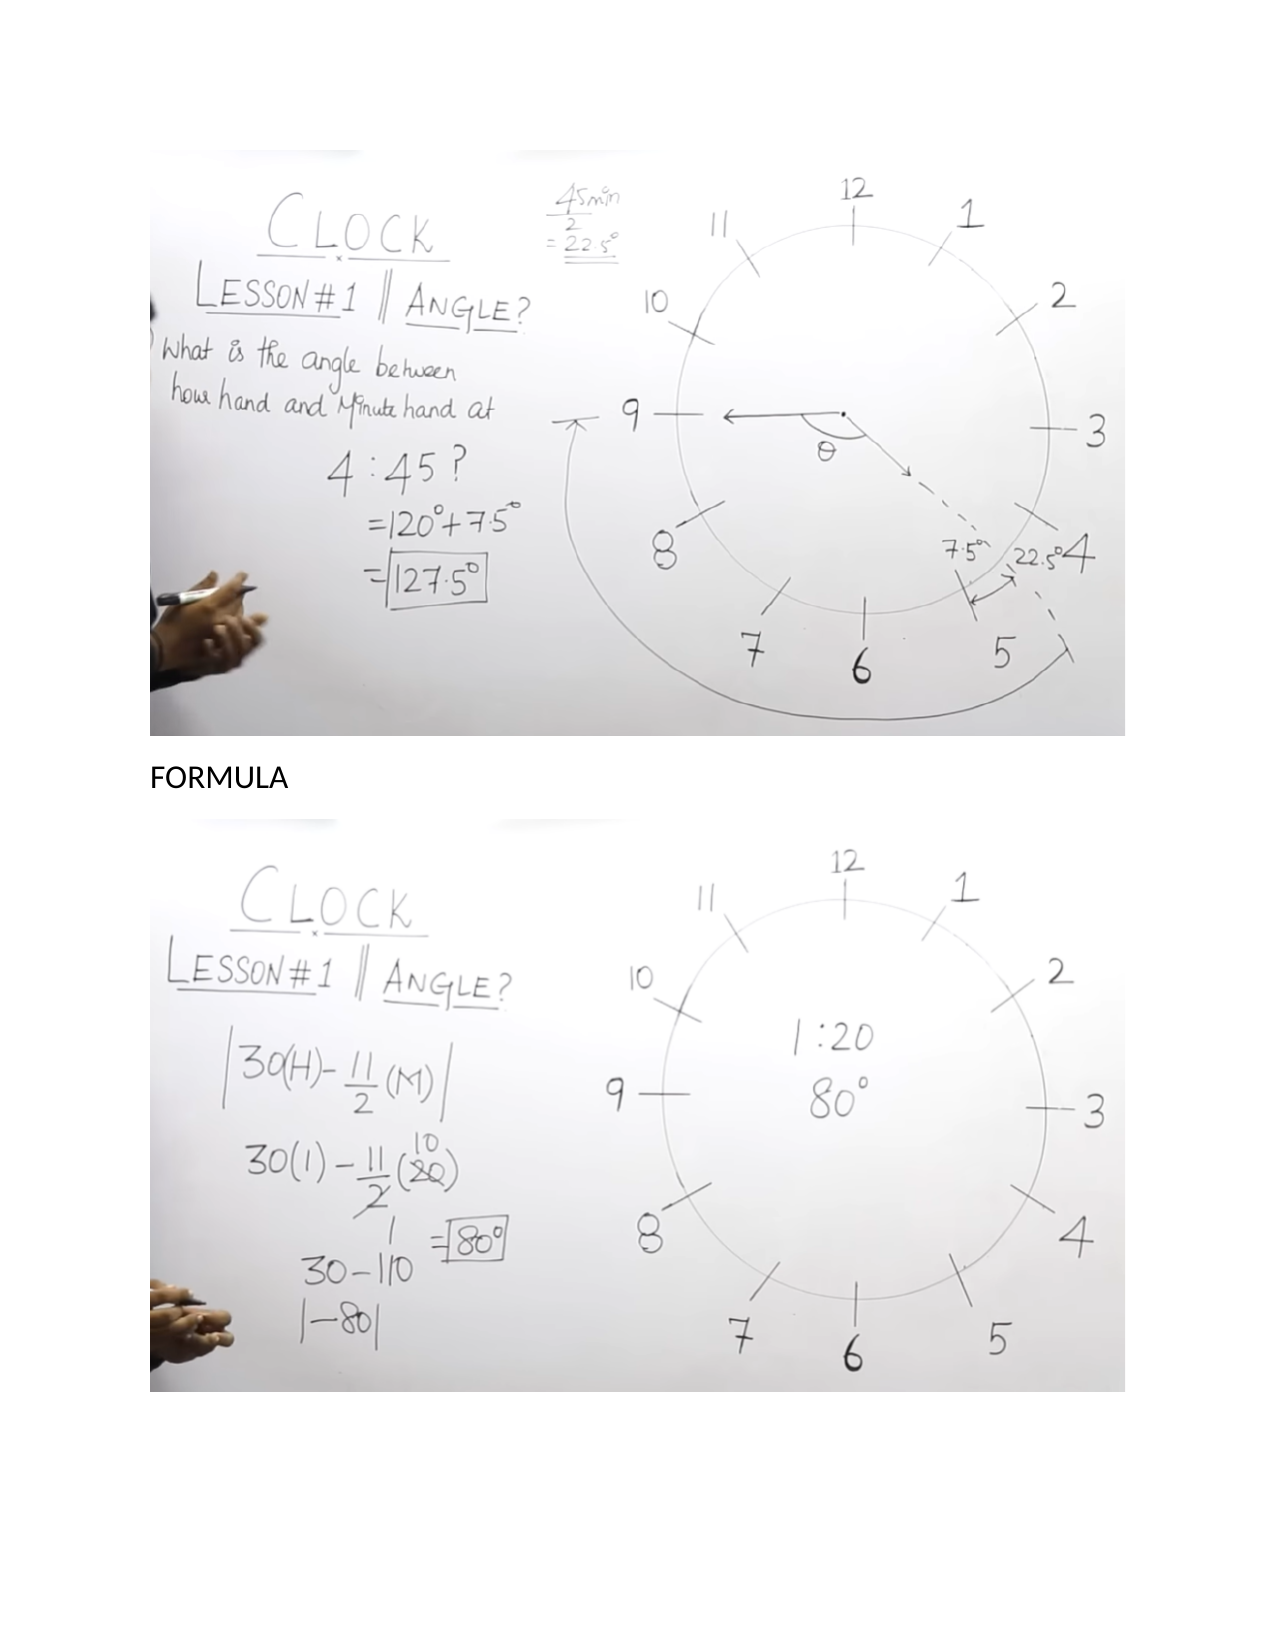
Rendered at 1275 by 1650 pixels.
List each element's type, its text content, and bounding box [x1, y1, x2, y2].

text FORMULA [150, 756, 1125, 797]
picture [150, 819, 1125, 1392]
picture [150, 150, 1125, 736]
